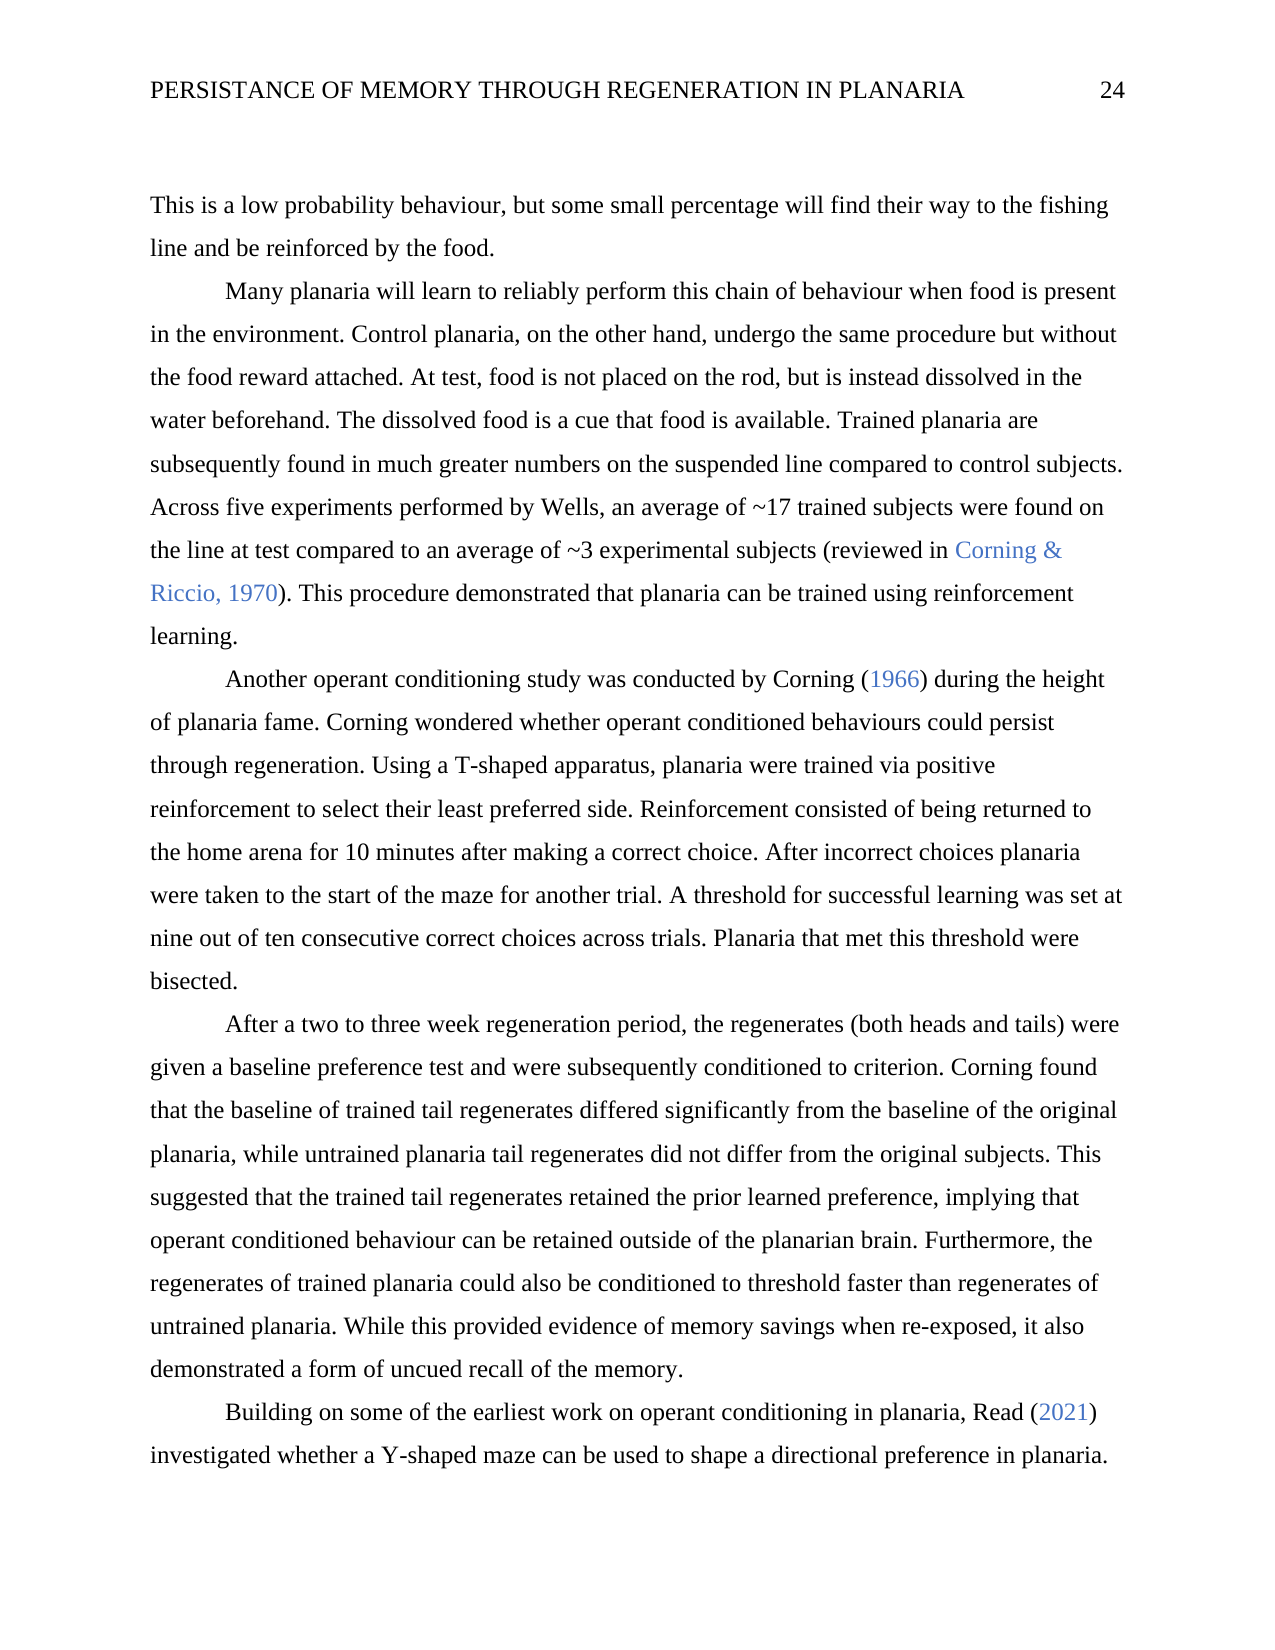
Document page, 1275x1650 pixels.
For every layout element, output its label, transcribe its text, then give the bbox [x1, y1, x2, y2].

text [150, 1397, 1125, 1469]
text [150, 190, 1125, 262]
text Another operant conditioning study was conducted by Corning (1966) during the height of planaria fame. Corning wondered whether operant conditioned behaviours could persist through regeneration. Using a T-shaped apparatus, planaria were trained via positive reinforcement to select their least preferred side. Reinforcement consisted of being returned to the home arena for 10 minutes after making a correct choice. After incorrect choices planaria were taken to the start of the maze for another trial. A threshold for successful learning was set at nine out of ten consecutive correct choices across trials. Planaria that met this threshold were bisected. [150, 664, 1125, 995]
text Many planaria will learn to reliably perform this chain of behaviour when food is present in the environment. Control planaria, on the other hand, undergo the same procedure but without the food reward attached. At test, food is not placed on the rod, but is instead dissolved in the water beforehand. The dissolved food is a cue that food is available. Trained planaria are subsequently found in much greater numbers on the suspended line compared to control subjects. Across five experiments performed by Wells, an average of ~17 trained subjects were found on the line at test compared to an average of ~3 experimental subjects (reviewed in Corning & Riccio, 1970). This procedure demonstrated that planaria can be trained using reinforcement learning. [150, 276, 1125, 650]
text After a two to three week regeneration period, the regenerates (both heads and tails) were given a baseline preference test and were subsequently conditioned to criterion. Corning found that the baseline of trained tail regenerates differed significantly from the baseline of the original planaria, while untrained planaria tail regenerates did not differ from the original subjects. This suggested that the trained tail regenerates retained the prior learned preference, implying that operant conditioned behaviour can be retained outside of the planarian brain. Furthermore, the regenerates of trained planaria could also be conditioned to threshold faster than regenerates of untrained planaria. While this provided evidence of memory savings when re-exposed, it also demonstrated a form of uncued recall of the memory. [150, 1009, 1125, 1383]
